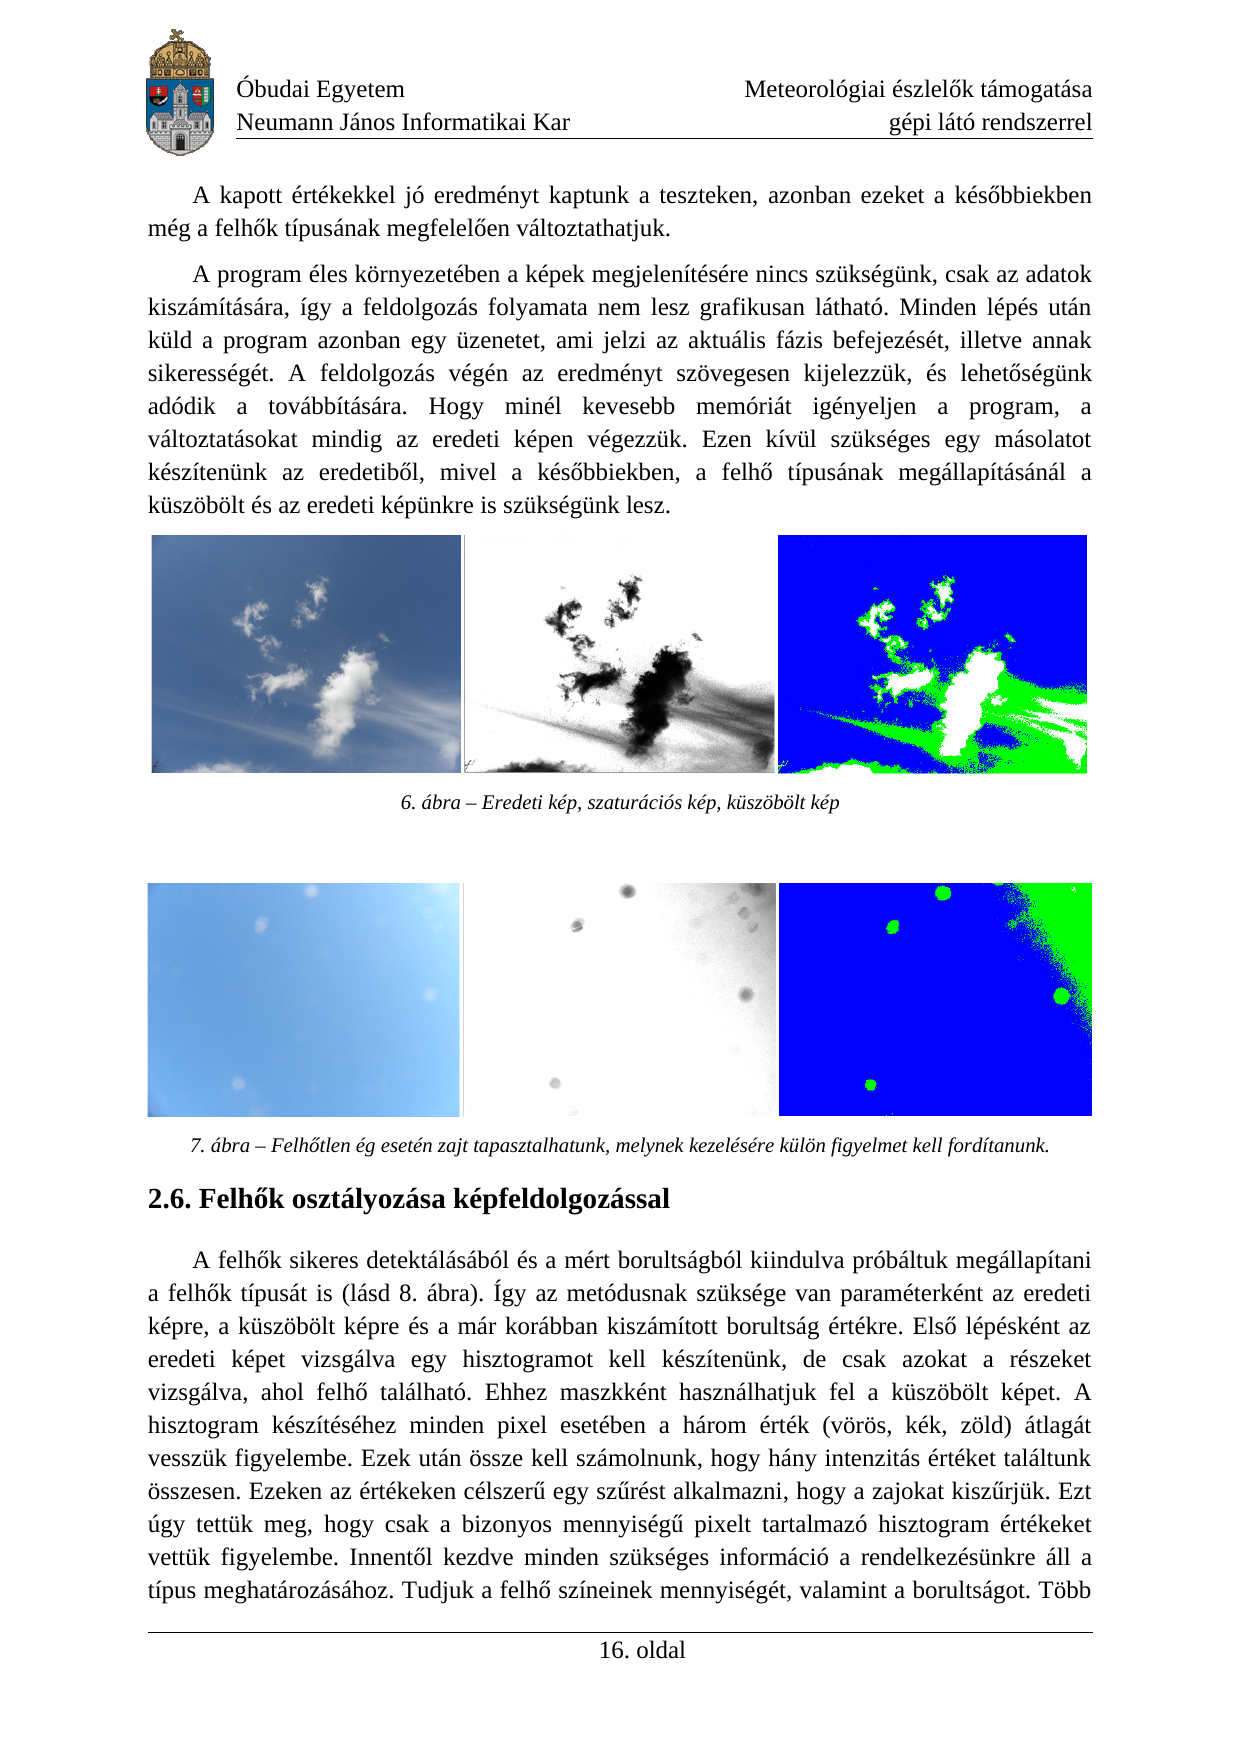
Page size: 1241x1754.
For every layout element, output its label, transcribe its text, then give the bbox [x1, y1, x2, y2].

picture [147, 883, 1093, 1117]
subtitle 2.6. Felhők osztályozása képfeldolgozással [148, 1182, 1093, 1215]
picture [151, 535, 1089, 774]
text 6. ábra – Eredeti kép, szaturációs kép, küszöbölt kép [148, 790, 1093, 814]
picture [146, 28, 215, 157]
text 7. ábra – Felhőtlen ég esetén zajt tapasztalhatunk, melynek kezelésére külön figyelmet kell fordítanunk. [148, 1133, 1093, 1157]
text A program éles környezetében a képek megjelenítésére nincs szükségünk, csak az adatok kiszámítására, így a feldolgozás folyamata nem lesz grafikusan látható. Minden lépés után küld a program azonban egy üzenetet, ami jelzi az aktuális fázis befejezését, illetve annak sikerességét. A feldolgozás végén az eredményt szövegesen kijelezzük, és lehetőségünk adódik a továbbítására. Hogy minél kevesebb memóriát igényeljen a program, a változtatásokat mindig az eredeti képen végezzük. Ezen kívül szükséges egy másolatot készítenünk az eredetiből, mivel a későbbiekben, a felhő típusának megállapításánál a küszöbölt és az eredeti képünkre is szükségünk lesz. [148, 259, 1093, 519]
text A kapott értékekkel jó eredményt kaptunk a teszteken, azonban ezeket a későbbiekben még a felhők típusának megfelelően változtathatjuk. [148, 180, 1093, 242]
